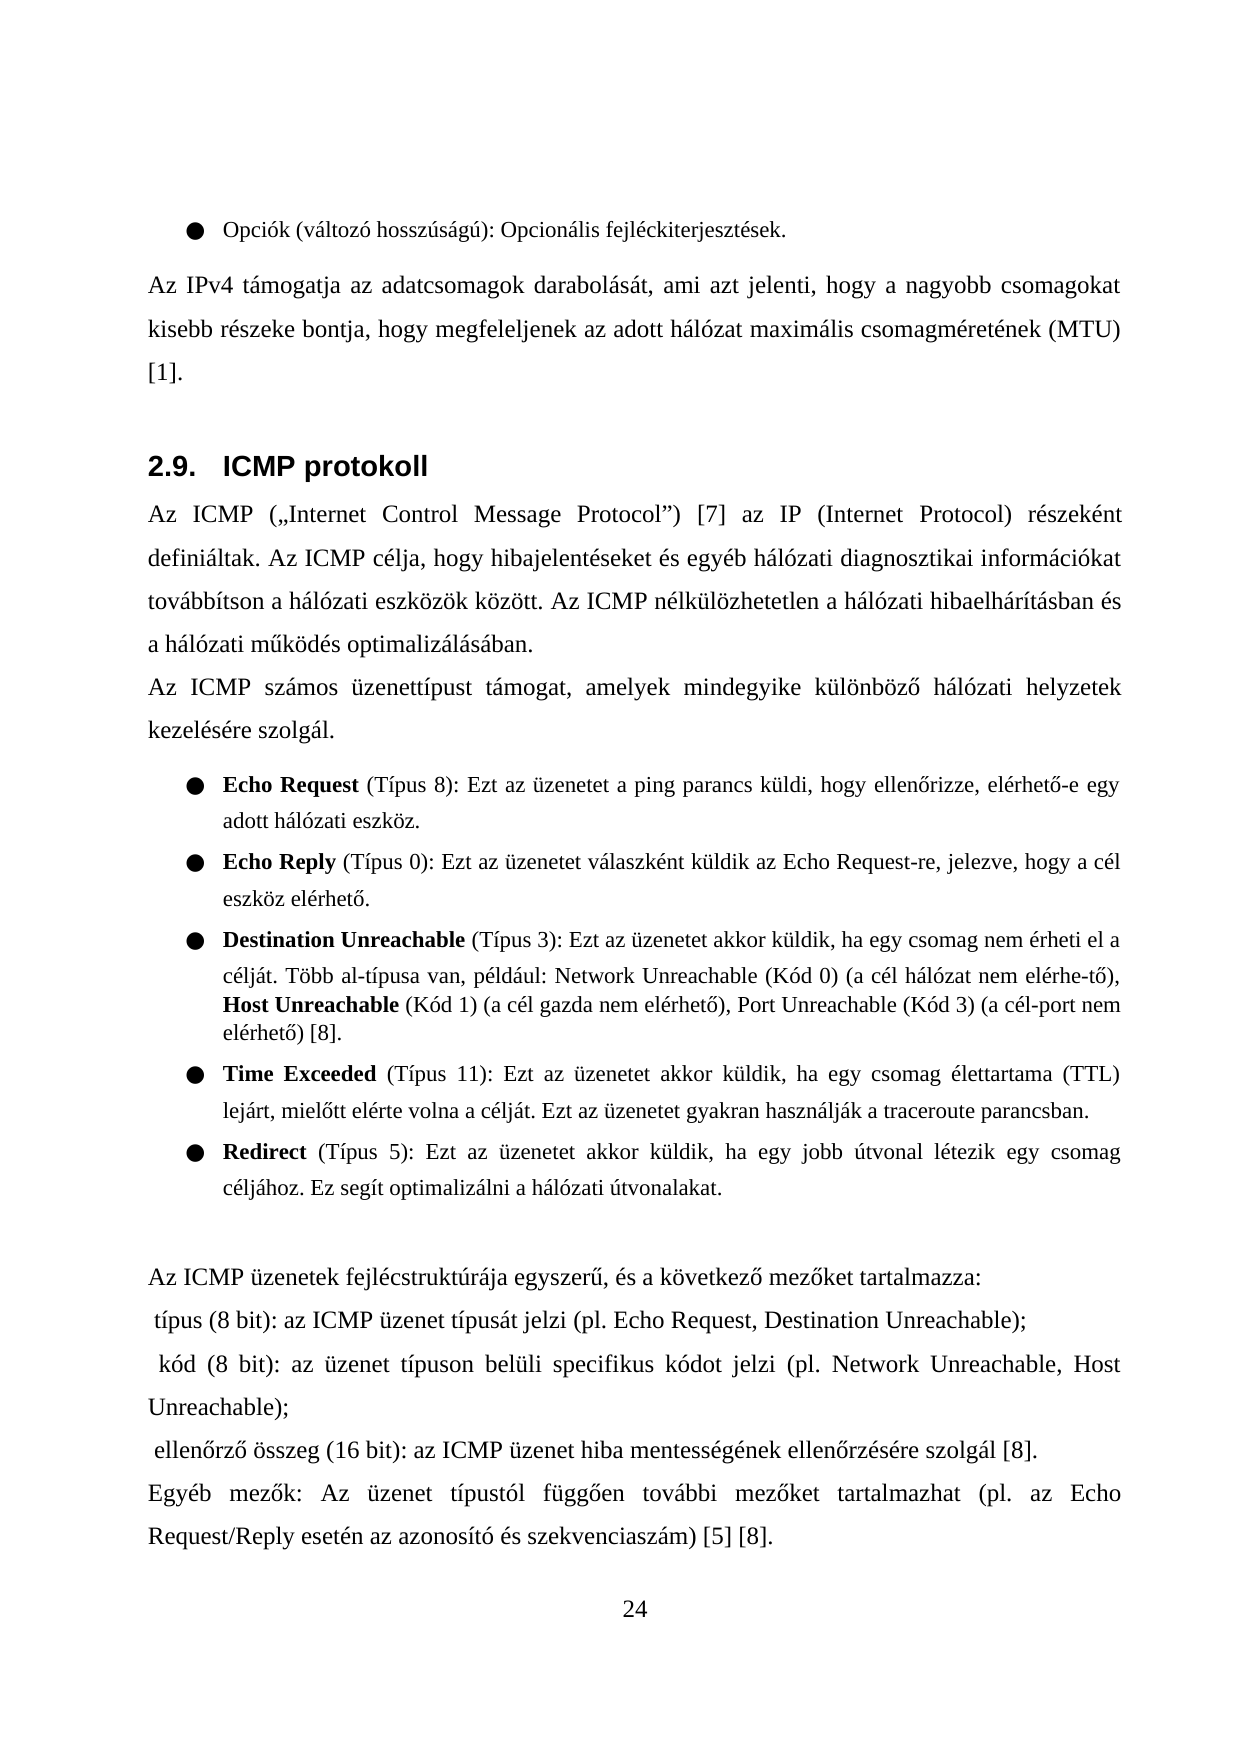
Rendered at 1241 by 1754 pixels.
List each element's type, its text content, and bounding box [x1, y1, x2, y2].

text ellenőrző összeg (16 bit): az ICMP üzenet hiba mentességének ellenőrzésére szolgál [8]. [148, 1435, 1122, 1464]
text típus (8 bit): az ICMP üzenet típusát jelzi (pl. Echo Request, Destination Unreachable); [148, 1306, 1122, 1334]
list Echo Reply (Típus 0): Ezt az üzenetet válaszként küldik az Echo Request-re, jelezve, hogy a cél eszköz elérhető. [185, 836, 1122, 911]
text Egyéb mezők: Az üzenet típustól függően további mezőket tartalmazhat (pl. az Echo Request/Reply esetén az azonosító és szekvenciaszám) [5] [8]. [148, 1478, 1122, 1550]
text Az ICMP számos üzenettípust támogat, amelyek mindegyike különböző hálózati helyzetek kezelésére szolgál. [148, 672, 1122, 744]
list Opciók (változó hosszúságú): Opcionális fejléckiterjesztések. [185, 203, 1122, 250]
list Time Exceeded (Típus 11): Ezt az üzenetet akkor küldik, ha egy csomag élettartama (TTL) lejárt, mielőtt elérte volna a célját. Ezt az üzenetet gyakran használják a traceroute parancsban. [185, 1048, 1122, 1123]
text Az ICMP („Internet Control Message Protocol”) az IP (Internet Protocol) részeként definiáltak. Az ICMP célja, hogy hibajelentéseket és egyéb hálózati diagnosztikai információkat továbbítson a hálózati eszközök között. Az ICMP nélkülözhetetlen a hálózati hibaelhárításban és a hálózati működés optimalizálásában. [148, 499, 1122, 658]
list Redirect (Típus 5): Ezt az üzenetet akkor küldik, ha egy jobb útvonal létezik egy csomag céljához. Ez segít optimalizálni a hálózati útvonalakat. [185, 1125, 1122, 1201]
list Destination Unreachable (Típus 3): Ezt az üzenetet akkor küldik, ha egy csomag nem érheti el a célját. Több al-típusa van, például: Network Unreachable (Kód 0) (a cél hálózat nem elérhe-tő), Host Unreachable (Kód 1) (a cél gazda nem elérhető), Port Unreachable (Kód 3) (a cél-port nem elérhető) [8]. [185, 913, 1122, 1046]
subtitle ICMP protokoll [148, 449, 1122, 483]
text Az IPv4 támogatja az adatcsomagok darabolását, ami azt jelenti, hogy a nagyobb csomagokat kisebb részeke bontja, hogy megfeleljenek az adott hálózat maximális csomagméretének (MTU). [148, 271, 1122, 386]
text Az ICMP üzenetek fejlécstruktúrája egyszerű, és a következő mezőket tartalmazza: [148, 1262, 1122, 1291]
text kód (8 bit): az üzenet típuson belüli specifikus kódot jelzi (pl. Network Unreachable, Host Unreachable); [148, 1349, 1122, 1421]
list Echo Request (Típus 8): Ezt az üzenetet a ping parancs küldi, hogy ellenőrizze, elérhető-e egy adott hálózati eszköz. [185, 758, 1122, 834]
